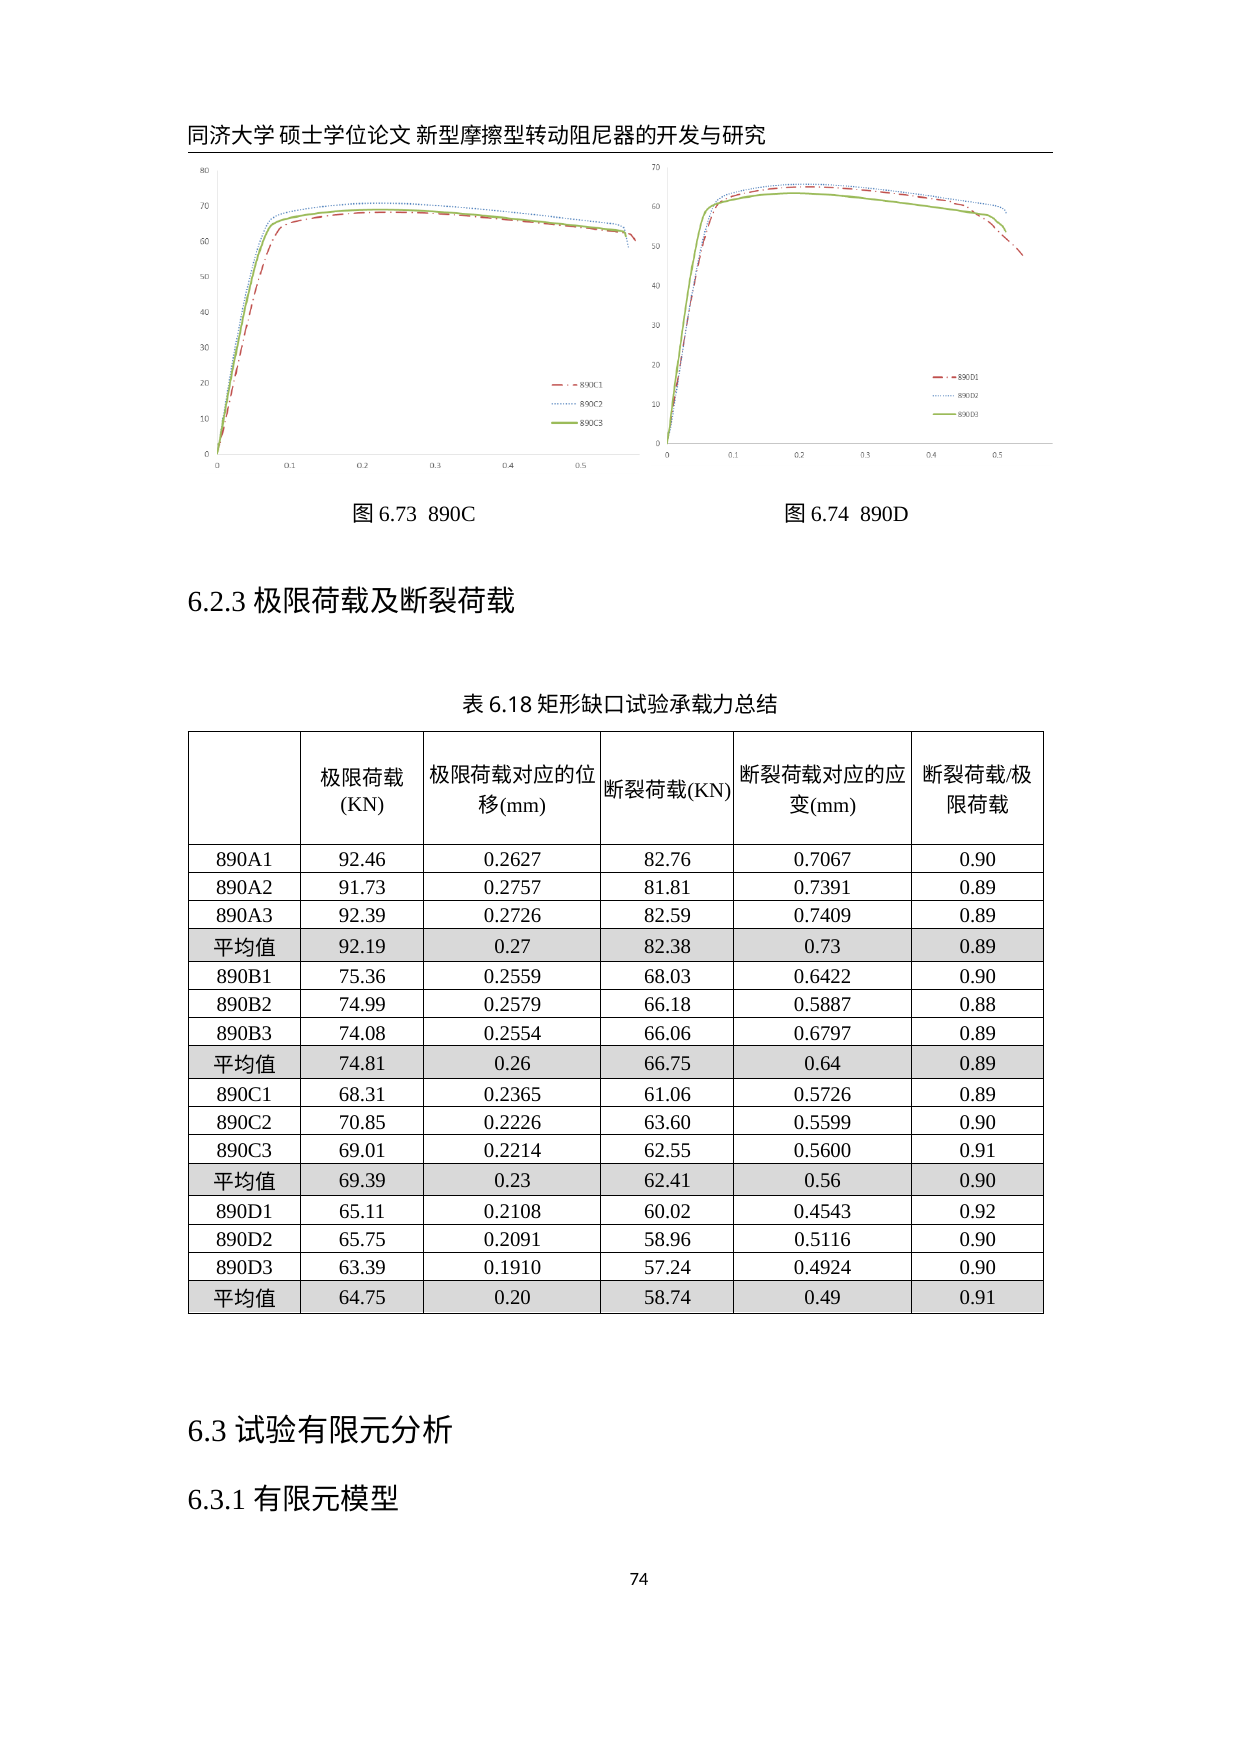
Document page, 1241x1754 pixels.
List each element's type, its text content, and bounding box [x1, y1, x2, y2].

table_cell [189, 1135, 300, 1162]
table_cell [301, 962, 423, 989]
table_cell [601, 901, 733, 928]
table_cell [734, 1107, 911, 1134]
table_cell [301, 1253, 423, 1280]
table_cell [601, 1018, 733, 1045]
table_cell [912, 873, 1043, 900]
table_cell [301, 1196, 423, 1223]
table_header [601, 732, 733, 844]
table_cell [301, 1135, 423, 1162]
list 有限元模型 [187, 1475, 1053, 1518]
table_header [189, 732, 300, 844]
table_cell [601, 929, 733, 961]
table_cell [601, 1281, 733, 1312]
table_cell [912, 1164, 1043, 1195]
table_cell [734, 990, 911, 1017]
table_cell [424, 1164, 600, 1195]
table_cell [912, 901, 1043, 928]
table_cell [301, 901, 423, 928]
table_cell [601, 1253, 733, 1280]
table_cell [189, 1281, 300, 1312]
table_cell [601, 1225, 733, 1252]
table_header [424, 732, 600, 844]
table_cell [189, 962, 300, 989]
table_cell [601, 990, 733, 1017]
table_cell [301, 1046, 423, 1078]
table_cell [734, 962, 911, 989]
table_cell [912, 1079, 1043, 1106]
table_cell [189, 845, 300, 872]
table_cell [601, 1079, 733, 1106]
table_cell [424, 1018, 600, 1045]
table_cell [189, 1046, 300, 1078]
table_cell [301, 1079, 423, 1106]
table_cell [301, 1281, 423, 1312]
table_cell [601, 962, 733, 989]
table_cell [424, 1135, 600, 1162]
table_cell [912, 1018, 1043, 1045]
subtitle 试验有限元分析 [187, 1405, 1053, 1450]
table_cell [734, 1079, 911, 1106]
picture [650, 153, 1053, 466]
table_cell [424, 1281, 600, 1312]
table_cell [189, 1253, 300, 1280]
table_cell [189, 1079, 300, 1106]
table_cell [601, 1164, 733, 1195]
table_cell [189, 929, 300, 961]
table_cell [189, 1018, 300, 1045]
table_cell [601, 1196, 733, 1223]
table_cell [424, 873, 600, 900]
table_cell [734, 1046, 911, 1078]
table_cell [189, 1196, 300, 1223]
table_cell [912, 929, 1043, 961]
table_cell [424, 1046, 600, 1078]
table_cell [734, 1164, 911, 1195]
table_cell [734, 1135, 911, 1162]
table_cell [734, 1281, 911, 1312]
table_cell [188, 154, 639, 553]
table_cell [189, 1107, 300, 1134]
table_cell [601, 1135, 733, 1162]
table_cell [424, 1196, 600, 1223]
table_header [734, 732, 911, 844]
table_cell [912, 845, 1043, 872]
picture [198, 153, 640, 474]
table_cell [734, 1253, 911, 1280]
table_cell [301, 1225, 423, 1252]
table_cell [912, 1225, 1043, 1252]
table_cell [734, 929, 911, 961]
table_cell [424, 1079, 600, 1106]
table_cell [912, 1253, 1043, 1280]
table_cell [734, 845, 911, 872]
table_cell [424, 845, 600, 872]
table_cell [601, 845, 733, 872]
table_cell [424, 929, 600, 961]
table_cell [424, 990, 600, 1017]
list 极限荷载及断裂荷载 [187, 578, 1053, 620]
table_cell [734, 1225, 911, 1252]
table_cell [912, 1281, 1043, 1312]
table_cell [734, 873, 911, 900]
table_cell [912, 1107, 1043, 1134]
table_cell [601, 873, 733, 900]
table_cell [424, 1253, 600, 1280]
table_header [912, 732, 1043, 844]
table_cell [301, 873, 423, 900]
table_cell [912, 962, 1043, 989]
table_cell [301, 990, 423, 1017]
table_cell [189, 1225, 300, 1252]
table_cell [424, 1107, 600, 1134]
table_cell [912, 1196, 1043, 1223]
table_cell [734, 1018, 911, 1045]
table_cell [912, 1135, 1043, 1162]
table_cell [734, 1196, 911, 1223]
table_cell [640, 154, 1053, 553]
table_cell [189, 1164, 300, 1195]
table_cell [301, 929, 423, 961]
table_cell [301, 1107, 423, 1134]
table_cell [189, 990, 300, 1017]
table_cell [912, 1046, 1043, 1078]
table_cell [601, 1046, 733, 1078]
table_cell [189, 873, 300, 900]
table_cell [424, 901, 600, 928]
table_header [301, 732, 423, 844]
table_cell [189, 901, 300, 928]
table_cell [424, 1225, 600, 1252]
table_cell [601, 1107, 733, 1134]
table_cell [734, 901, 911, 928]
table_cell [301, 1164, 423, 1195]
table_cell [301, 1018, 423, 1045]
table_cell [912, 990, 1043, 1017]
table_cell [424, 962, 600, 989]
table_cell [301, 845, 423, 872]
